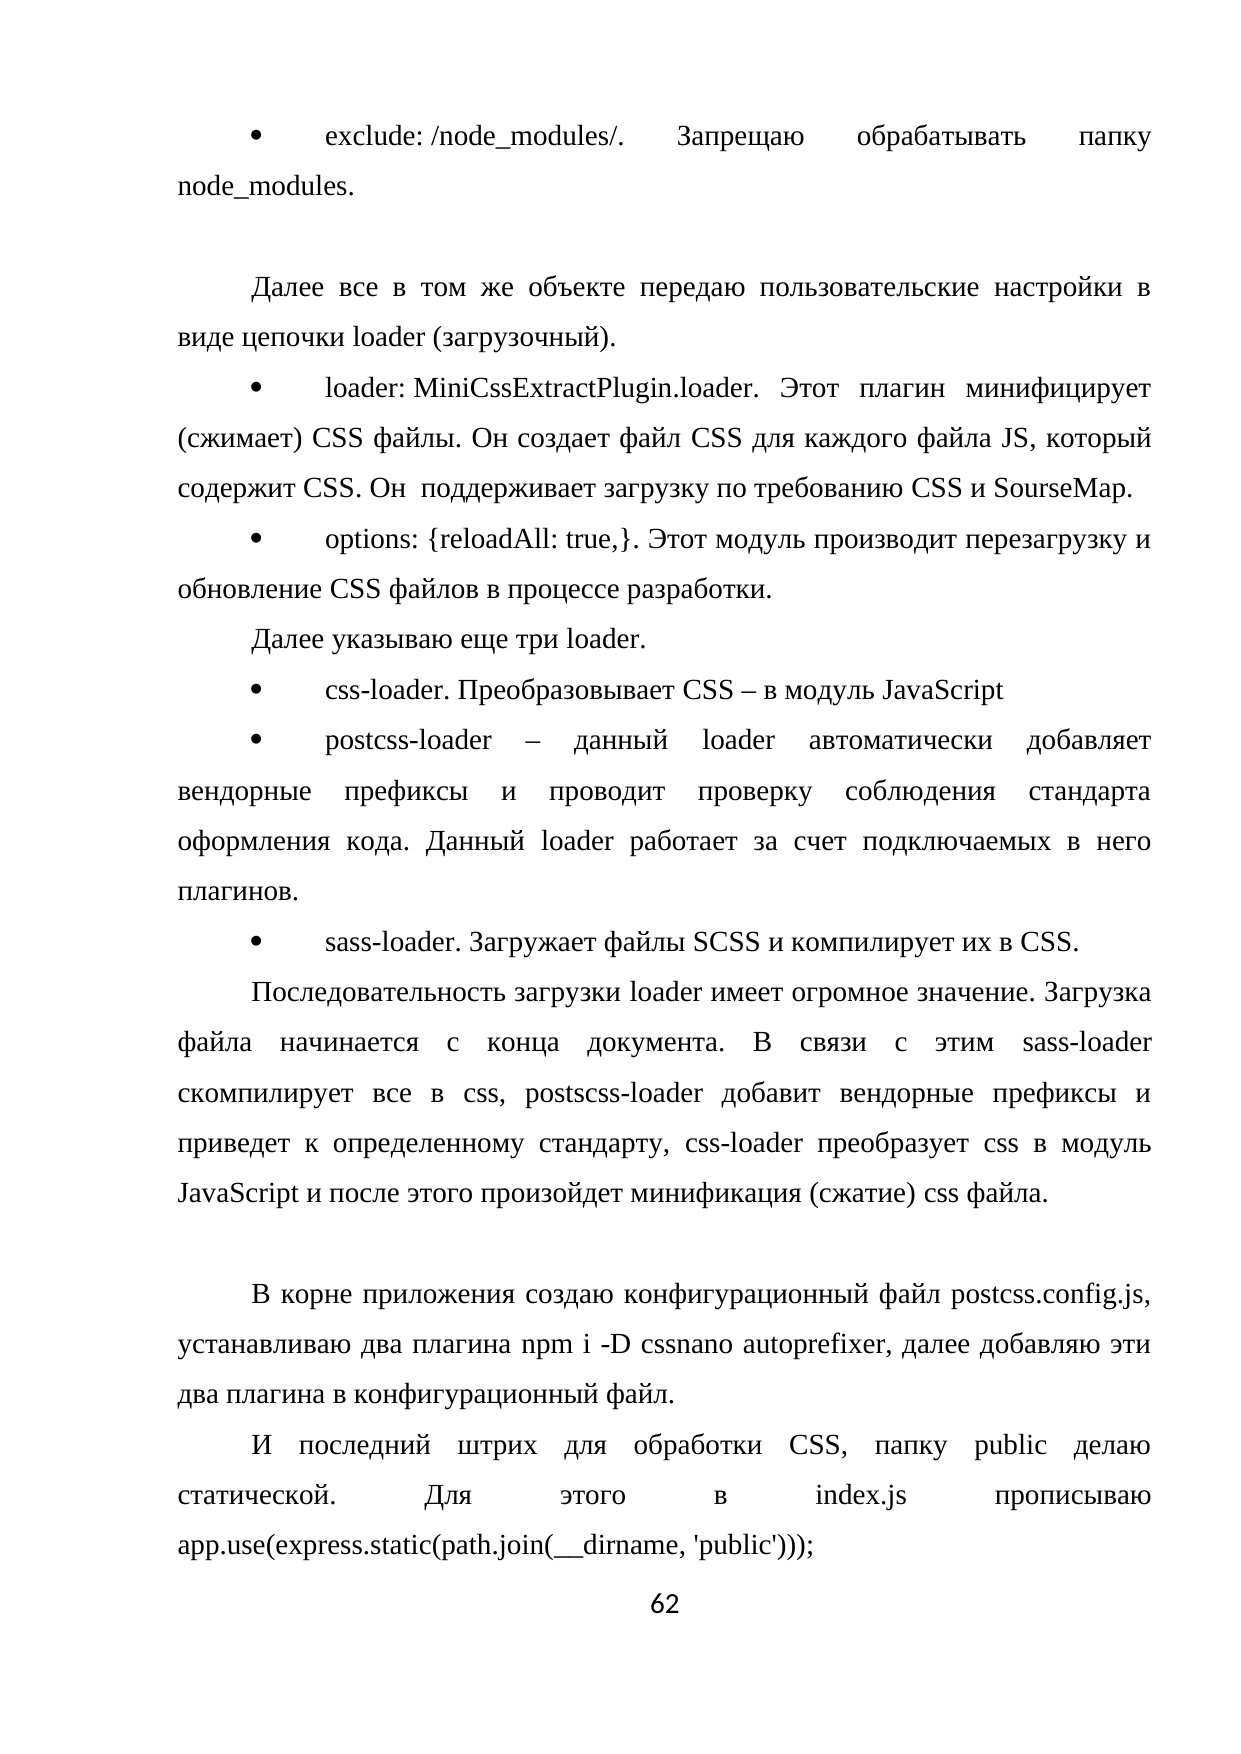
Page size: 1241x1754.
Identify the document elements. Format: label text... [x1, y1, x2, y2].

text И последний штрих для обработки CSS, папку public делаю статической. Для этого в index.js прописываю app.use(express.static(path.join(__dirname, 'public'))); [177, 1427, 1152, 1561]
text Последовательность загрузки loader имеет огромное значение. Загрузка файла начинается с конца документа. В связи с этим sass-loader скомпилирует все в css, postscss-loader добавит вендорные префиксы и приведет к определенному стандарту, css-loader преобразует css в модуль JavaScript и после этого произойдет минификация (сжатие) css файла. [177, 974, 1152, 1209]
list Далее все в том же объекте передаю пользовательские настройки в виде цепочки loader (загрузочный). [177, 269, 1152, 353]
text В корне приложения создаю конфигурационный файл postcss.config.js, устанавливаю два плагина npm i -D cssnano autoprefixer, далее добавляю эти два плагина в конфигурационный файл. [177, 1276, 1152, 1410]
list sass-loader. Загружает файлы SCSS и компилирует их в CSS. [177, 924, 1152, 957]
list options: {reloadAll: true,}. Этот модуль производит перезагрузку и обновление CSS файлов в процессе разработки. [177, 521, 1152, 605]
list exclude: /node_modules/. Запрещаю обрабатывать папку node_modules. [177, 118, 1152, 202]
list postcss-loader – данный loader автоматически добавляет вендорные префиксы и проводит проверку соблюдения стандарта оформления кода. Данный loader работает за счет подключаемых в него плагинов. [177, 722, 1152, 907]
text Далее указываю еще три loader. [177, 622, 1152, 655]
list css-loader. Преобразовывает CSS – в модуль JavaScript [177, 672, 1152, 706]
list loader: MiniCssExtractPlugin.loader. Этот плагин минифицирует (сжимает) CSS файлы. Он создает файл CSS для каждого файла JS, который содержит CSS. Он поддерживает загрузку по требованию CSS и SourseMap. [177, 370, 1152, 504]
